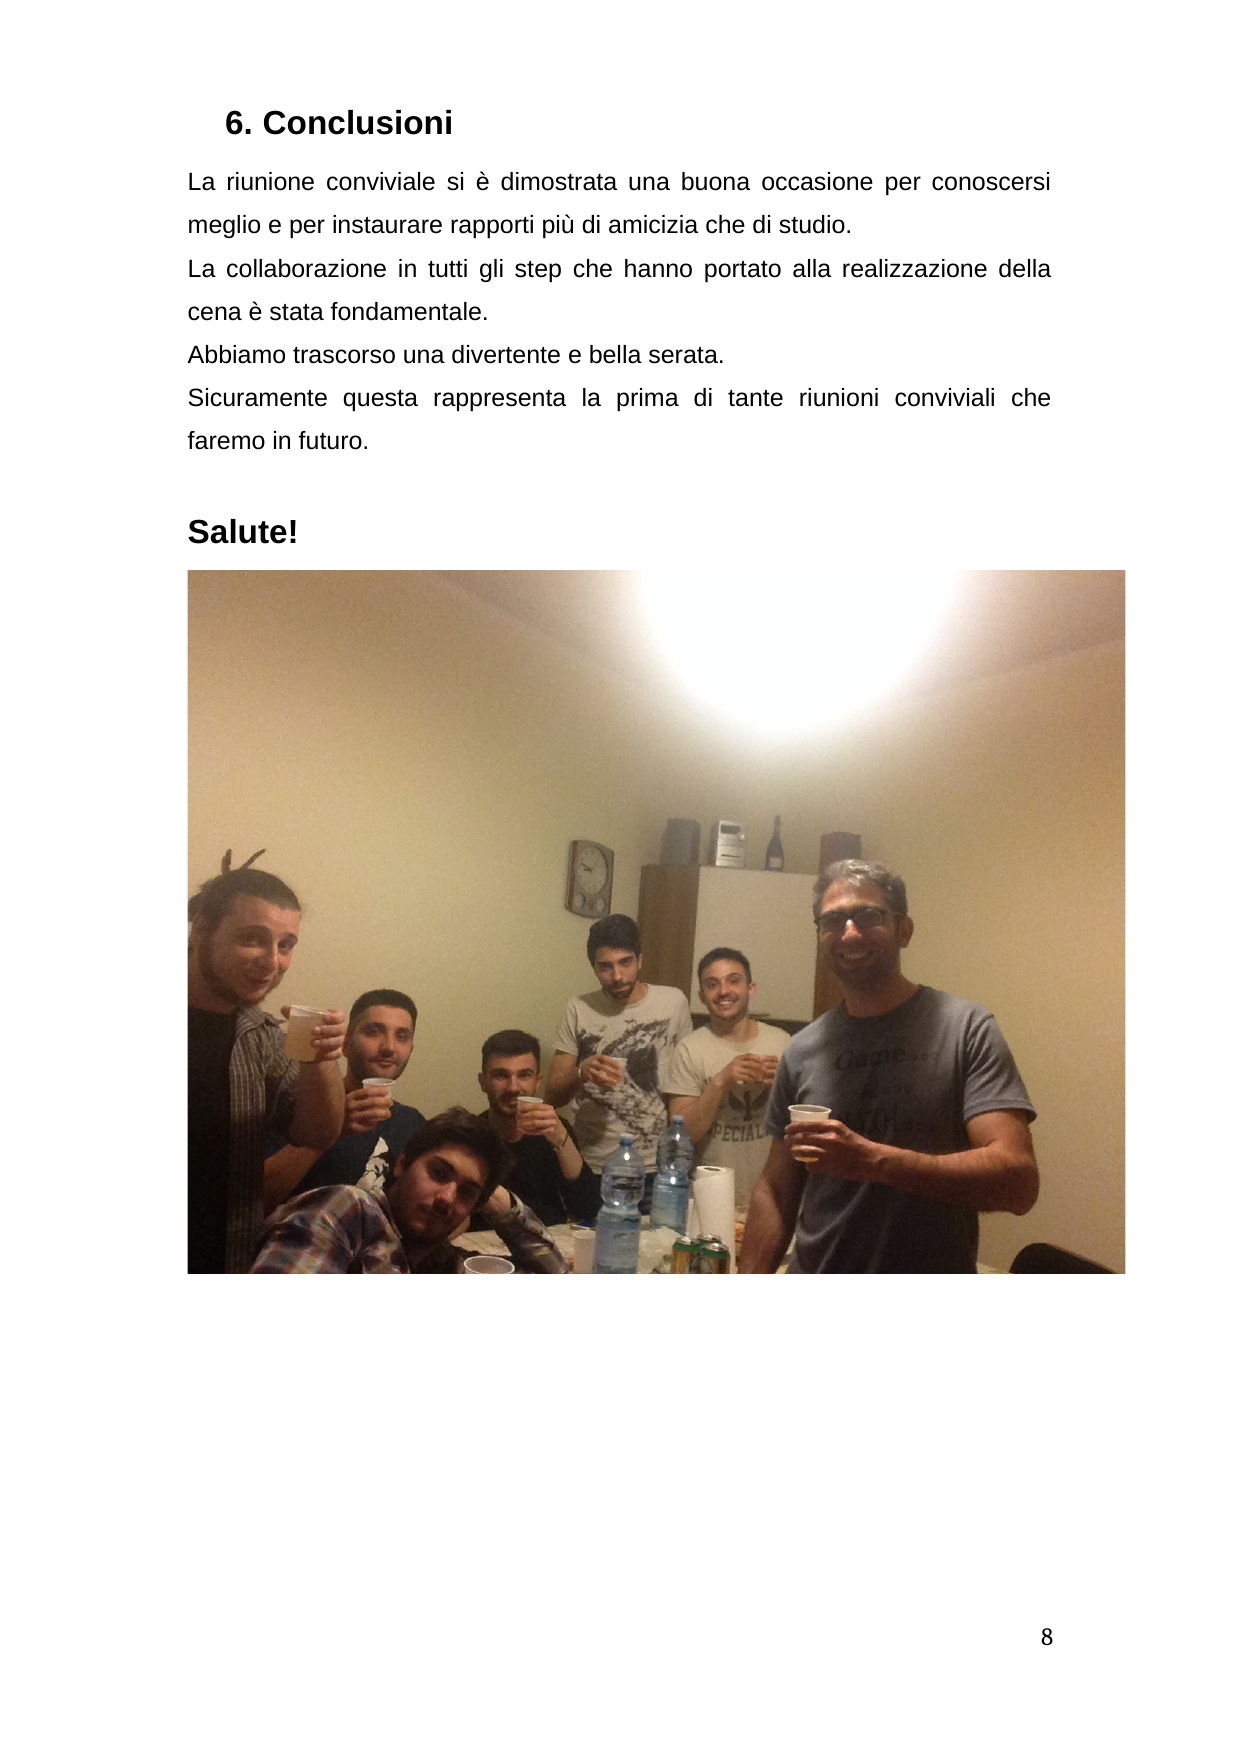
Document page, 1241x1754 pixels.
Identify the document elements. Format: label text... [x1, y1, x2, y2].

text La riunione conviviale si è dimostrata una buona occasione per conoscersi meglio e per instaurare rapporti più di amicizia che di studio. [187, 167, 1053, 239]
text La collaborazione in tutti gli step che hanno portato alla realizzazione della cena è stata fondamentale. [187, 253, 1053, 325]
text Abbiamo trascorso una divertente e bella serata. [187, 340, 1053, 368]
text Salute! [187, 512, 1053, 551]
subtitle Conclusioni [225, 103, 1053, 142]
text Sicuramente questa rappresenta la prima di tante riunioni conviviali che faremo in futuro. [187, 383, 1053, 455]
picture [187, 570, 1126, 1274]
